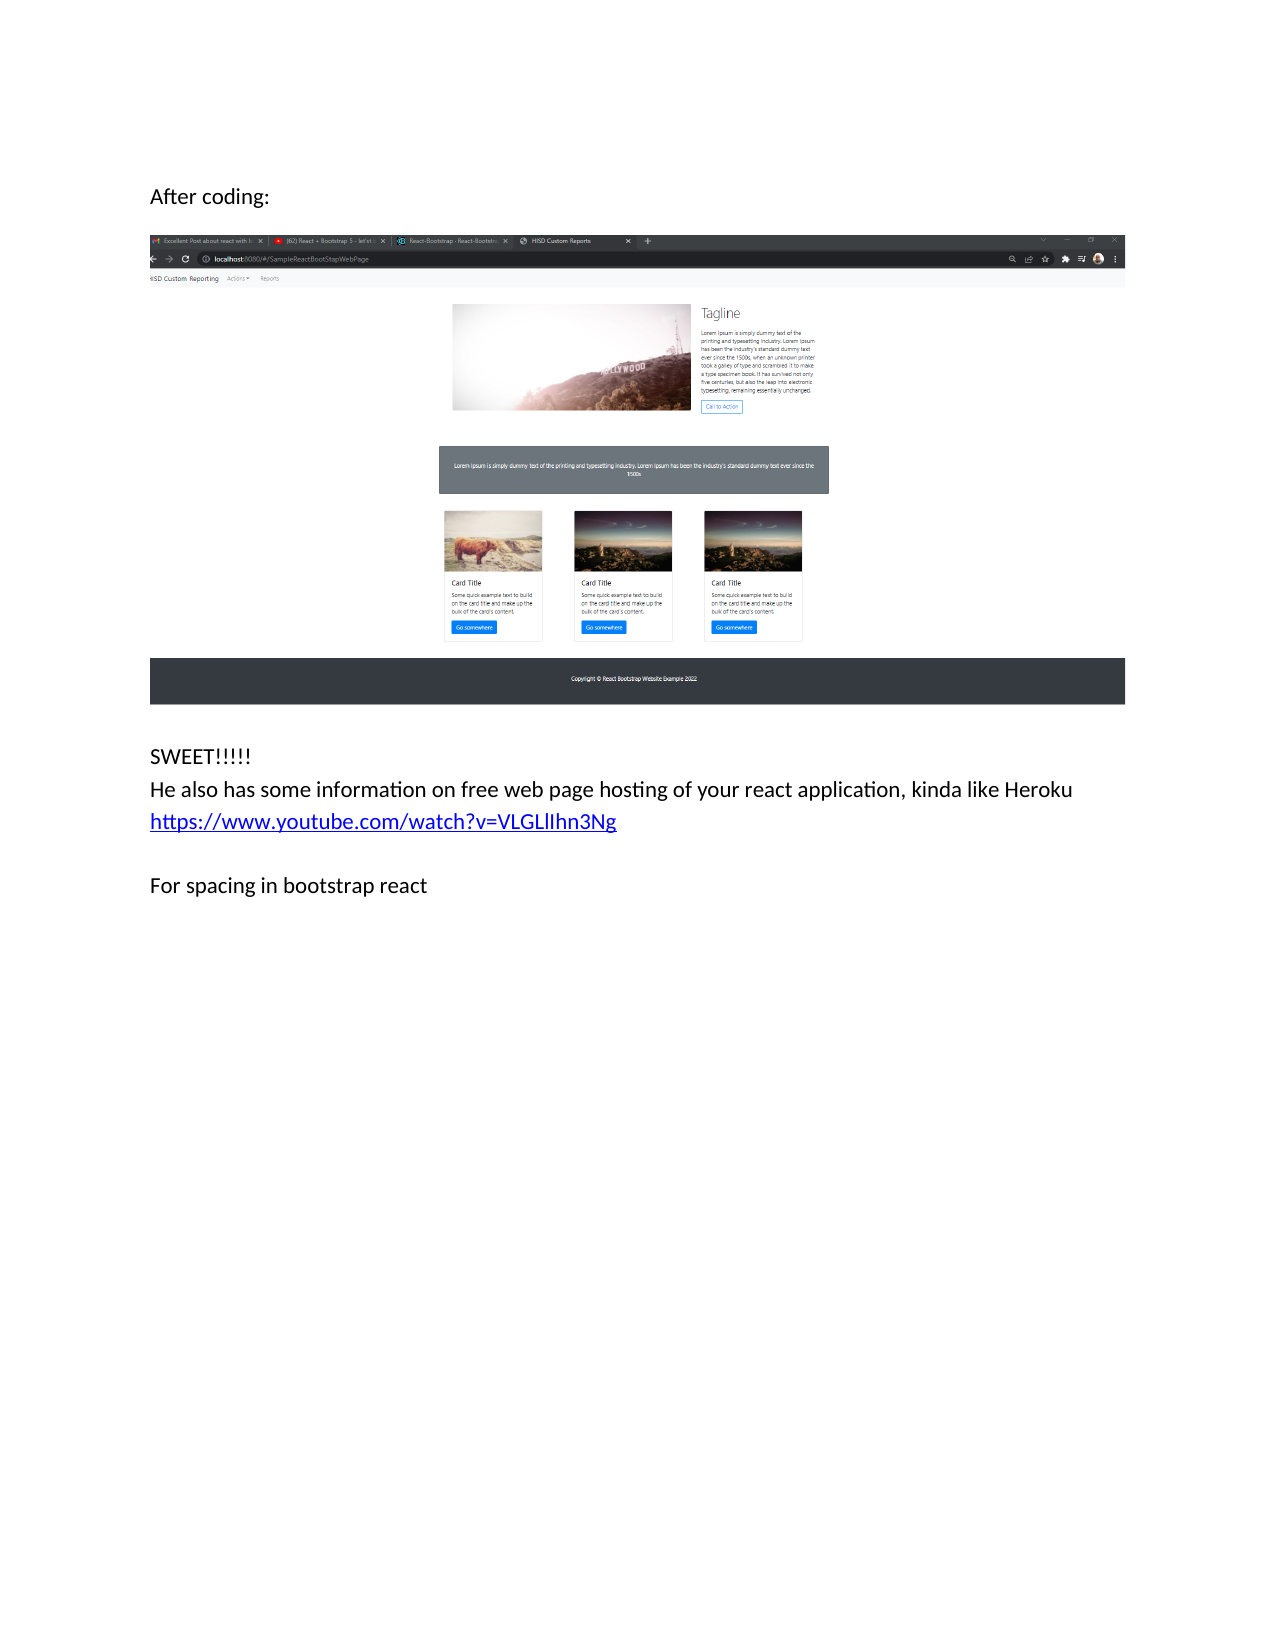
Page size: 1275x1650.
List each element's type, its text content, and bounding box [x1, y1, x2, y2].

text SWEET!!!!! He also has some information on free web page hosting of your react application, kinda like Heroku https://www.youtube.com/watch?v=VLGLlIhn3Ng For spacing in bootstrap react [150, 739, 1125, 899]
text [150, 150, 1125, 210]
picture [150, 235, 1125, 739]
